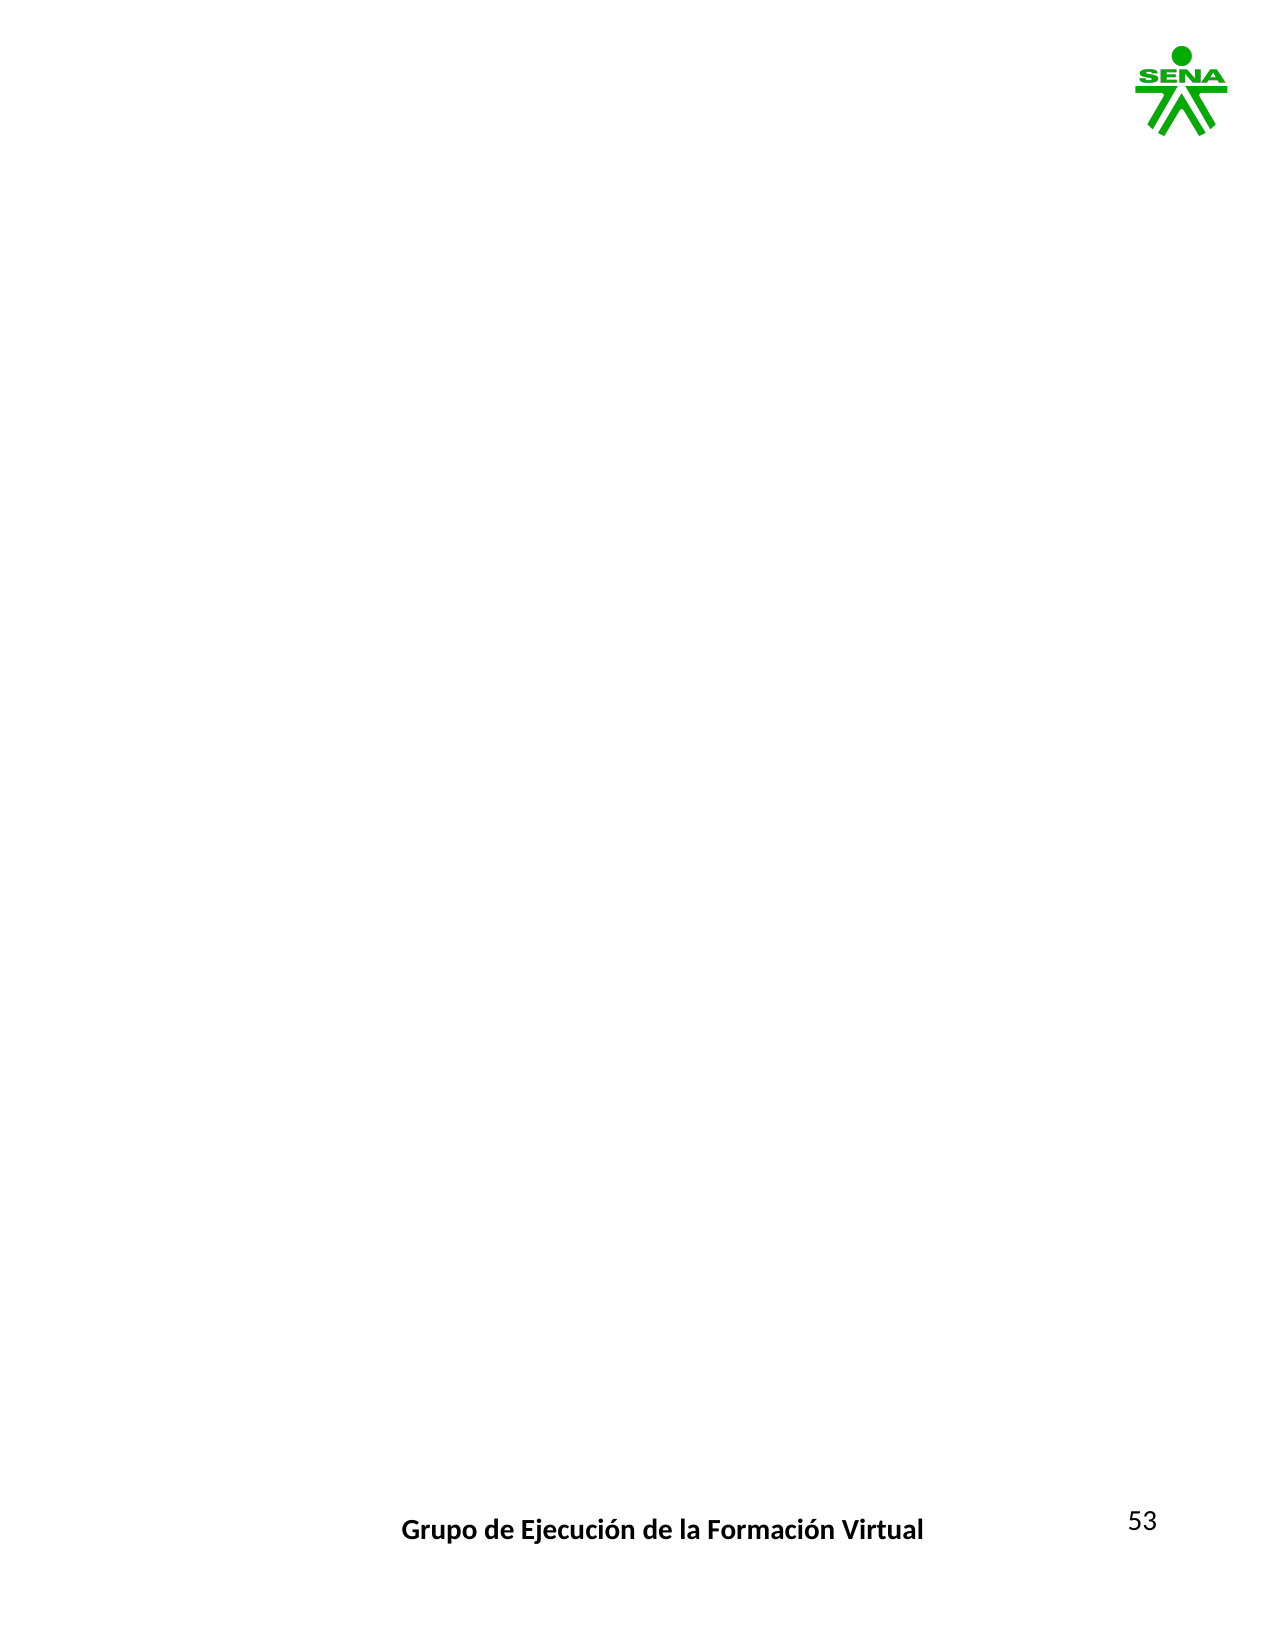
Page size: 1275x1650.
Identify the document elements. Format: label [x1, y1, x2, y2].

picture [1135, 46, 1228, 136]
